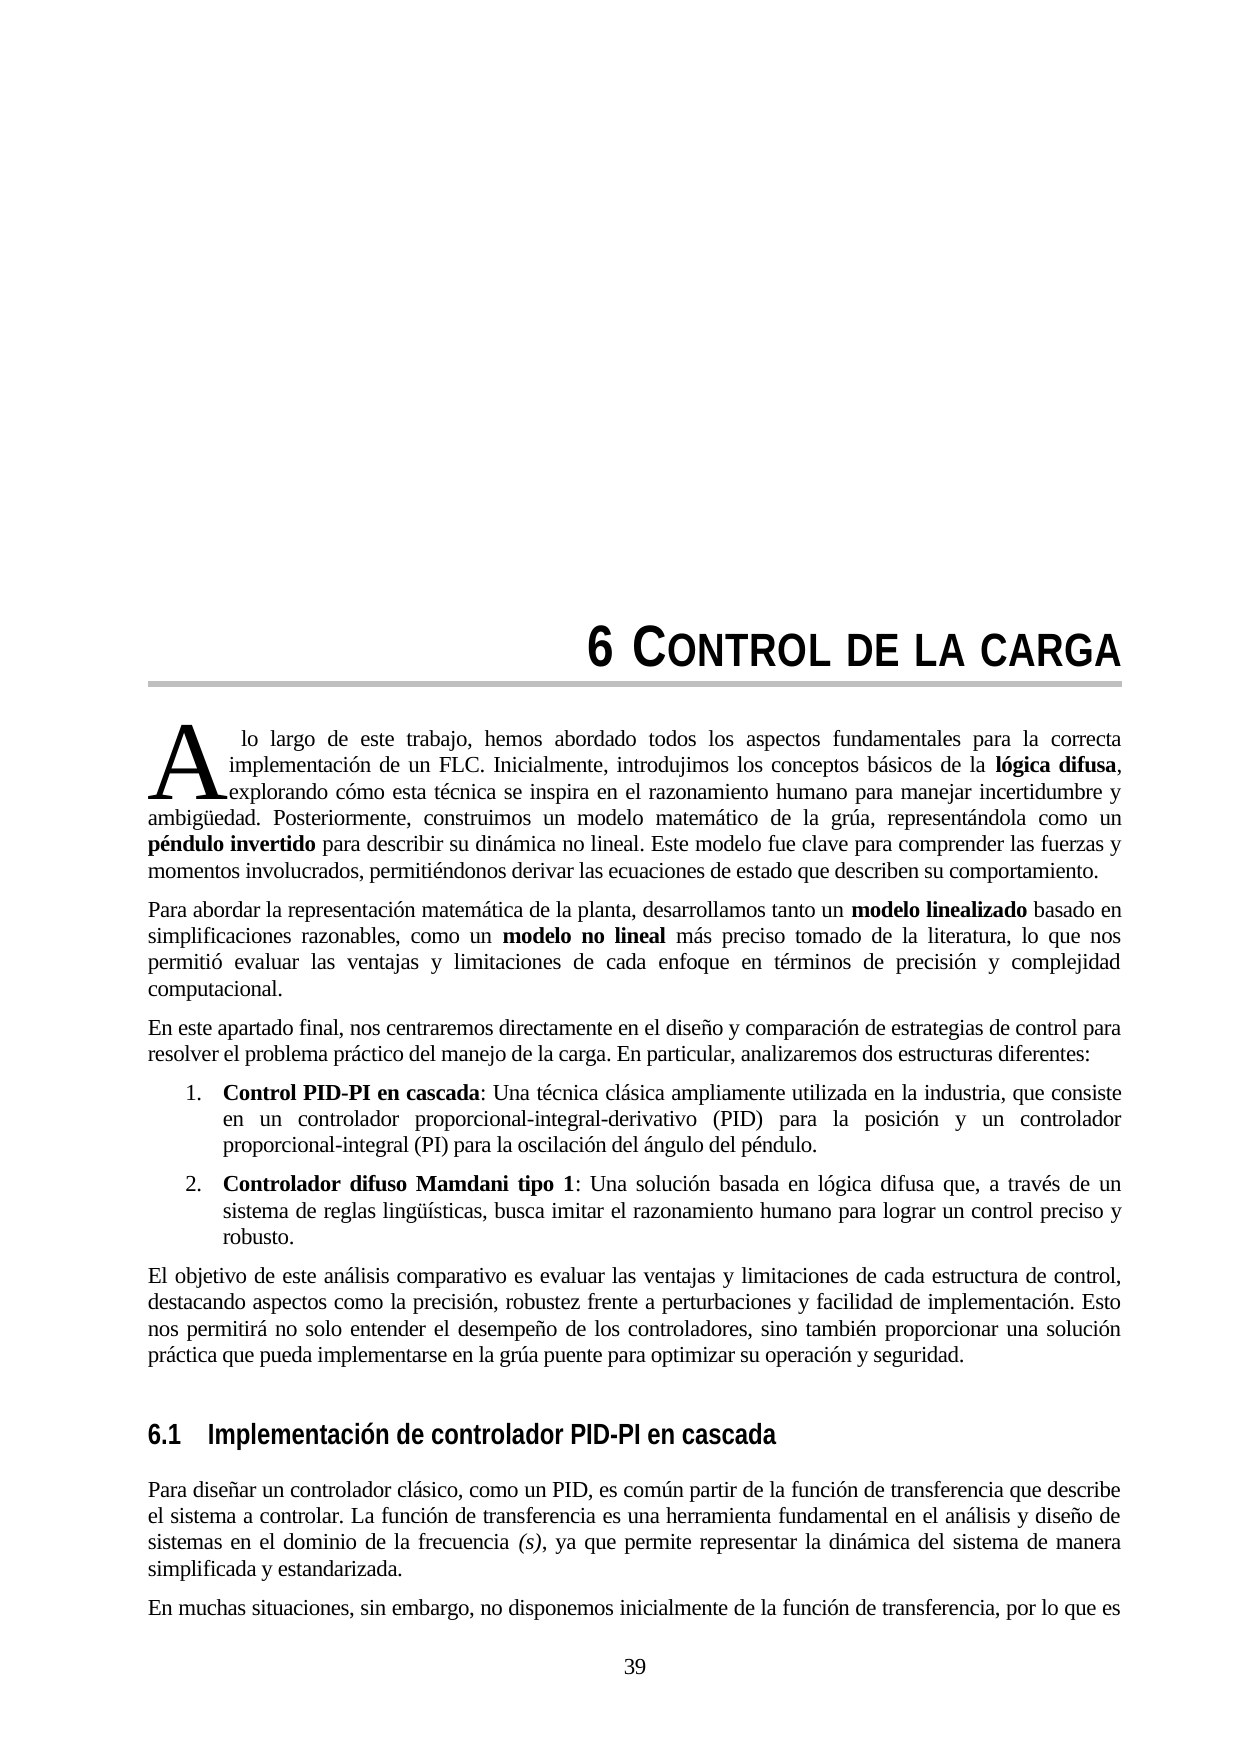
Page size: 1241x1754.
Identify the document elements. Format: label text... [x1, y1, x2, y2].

text Para diseñar un controlador clásico, como un PID, es común partir de la función de transferencia que describe el sistema a controlar. La función de transferencia es una herramienta fundamental en el análisis y diseño de sistemas en el dominio de la frecuencia (s), ya que permite representar la dinámica del sistema de manera simplificada y estandarizada. [148, 1476, 1122, 1581]
text lo largo de este trabajo, hemos abordado todos los aspectos fundamentales para la correcta implementación de un FLC. Inicialmente, introdujimos los conceptos básicos de la lógica difusa, explorando cómo esta técnica se inspira en el razonamiento humano para manejar incertidumbre y ambigüedad. Posteriormente, construimos un modelo matemático de la grúa, representándola como un péndulo invertido para describir su dinámica no lineal. Este modelo fue clave para comprender las fuerzas y momentos involucrados, permitiéndonos derivar las ecuaciones de estado que describen su comportamiento. [148, 725, 1122, 883]
subtitle Control de la carga [148, 612, 1122, 681]
text En este apartado final, nos centraremos directamente en el diseño y comparación de estrategias de control para resolver el problema práctico del manejo de la carga. En particular, analizaremos dos estructuras diferentes: [148, 1013, 1122, 1066]
text Para abordar la representación matemática de la planta, desarrollamos tanto un modelo linealizado basado en simplificaciones razonables, como un modelo no lineal más preciso tomado de la literatura, lo que nos permitió evaluar las ventajas y limitaciones de cada enfoque en términos de precisión y complejidad computacional. [148, 896, 1122, 1001]
subtitle Implementación de controlador PID-PI en cascada [148, 1417, 1122, 1451]
list Controlador difuso Mamdani tipo 1: Una solución basada en lógica difusa que, a través de un sistema de reglas lingüísticas, busca imitar el razonamiento humano para lograr un control preciso y robusto. [185, 1170, 1122, 1249]
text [148, 1594, 1122, 1620]
list Control PID-PI en cascada: Una técnica clásica ampliamente utilizada en la industria, que consiste en un controlador proporcional-integral-derivativo (PID) para la posición y un controlador proporcional-integral (PI) para la oscilación del ángulo del péndulo. [185, 1079, 1122, 1158]
text El objetivo de este análisis comparativo es evaluar las ventajas y limitaciones de cada estructura de control, destacando aspectos como la precisión, robustez frente a perturbaciones y facilidad de implementación. Esto nos permitirá no solo entender el desempeño de los controladores, sino también proporcionar una solución práctica que pueda implementarse en la grúa puente para optimizar su operación y seguridad. [148, 1262, 1122, 1367]
